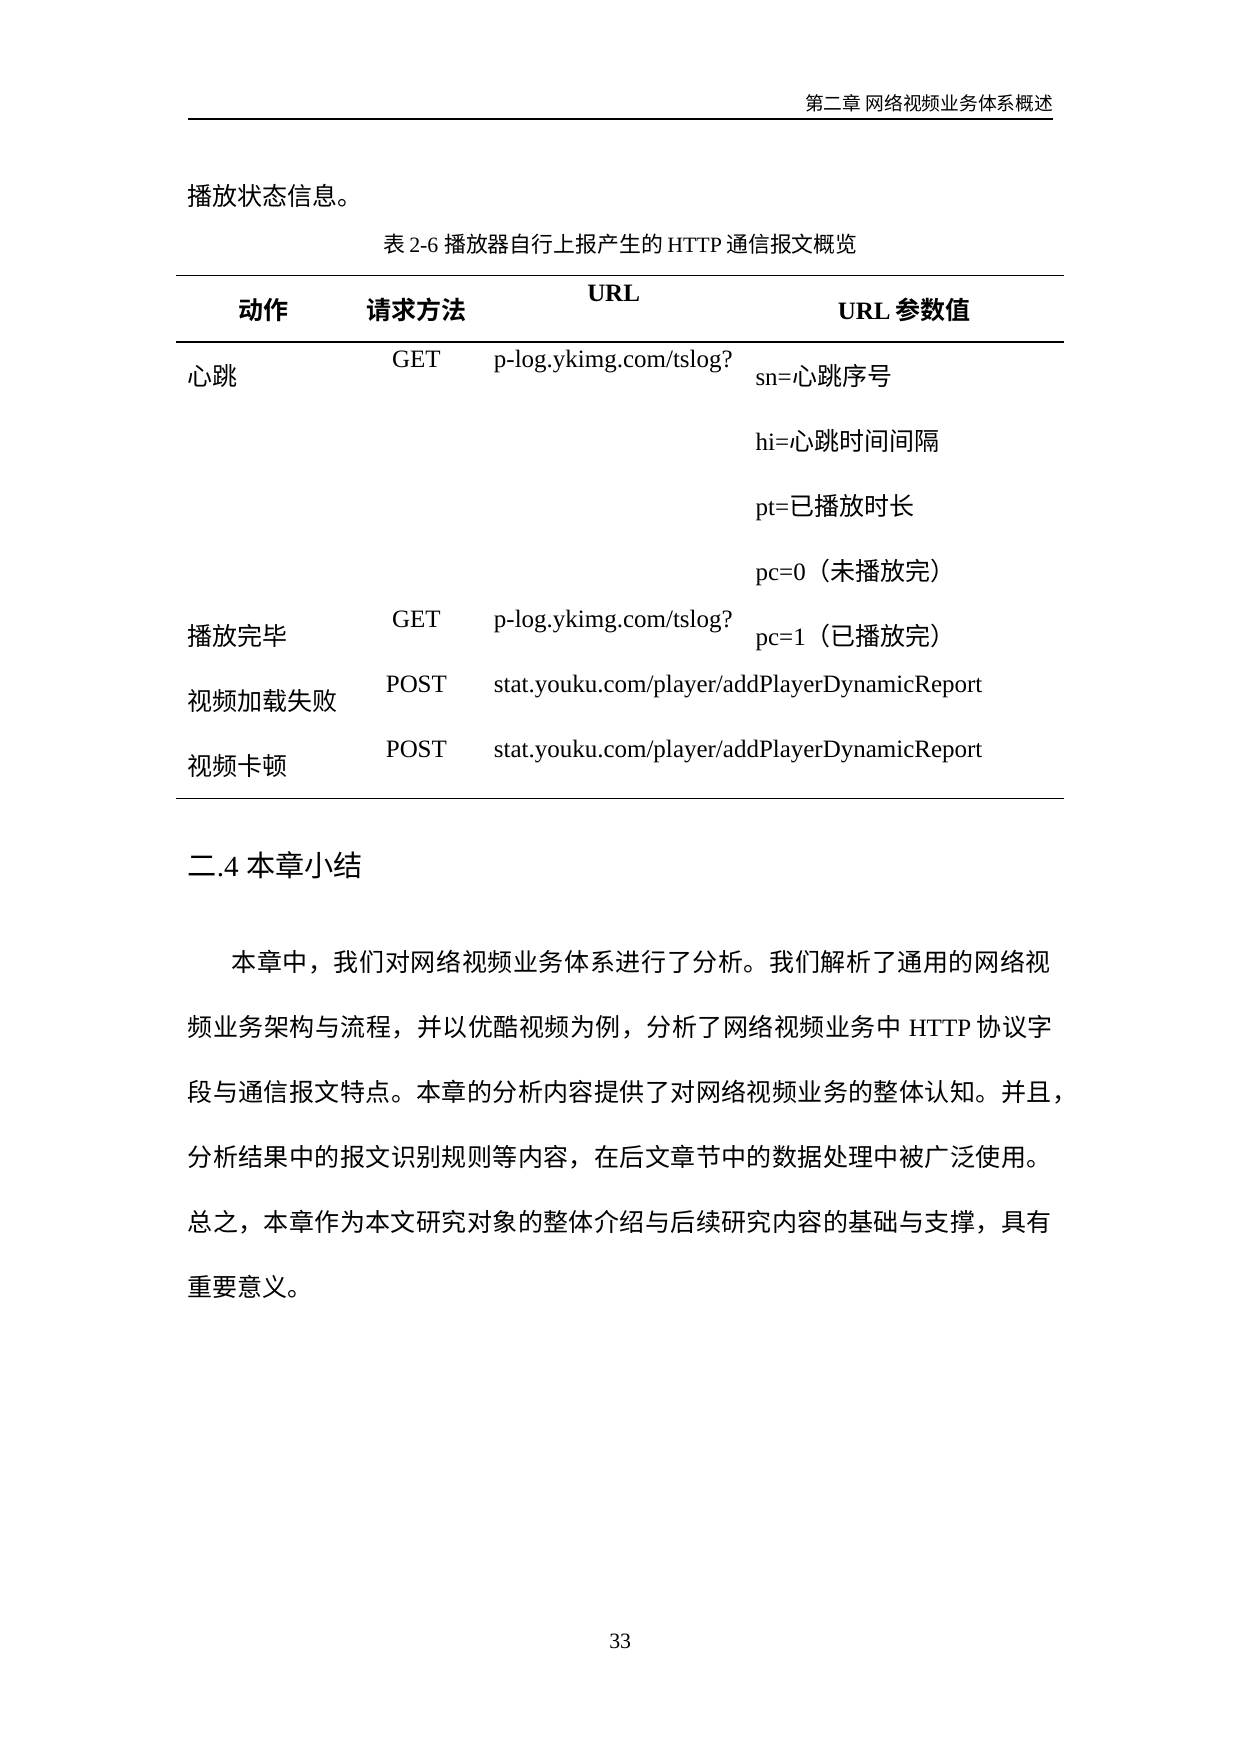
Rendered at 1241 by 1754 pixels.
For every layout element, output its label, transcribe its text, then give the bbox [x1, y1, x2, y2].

table_cell p-log.ykimg.com/tslog? [483, 343, 744, 602]
table_cell p-log.ykimg.com/tslog? [483, 603, 744, 667]
table_cell GET [350, 343, 482, 602]
table_cell 视频加载失败 [176, 668, 350, 732]
table_header URL参数值 [744, 276, 1064, 341]
table_cell stat.youku.com/player/addPlayerDynamicReport [483, 733, 1064, 797]
table_header URL [483, 276, 744, 341]
table_cell GET [350, 603, 482, 667]
text 本章小结 [187, 831, 1053, 896]
text 表2-6 播放器自行上报产生的HTTP通信报文概览 [187, 227, 1053, 259]
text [187, 162, 1053, 227]
table_cell 视频卡顿 [176, 733, 350, 797]
table_header 请求方法 [350, 276, 482, 341]
table_cell 心跳 [176, 343, 350, 602]
table_cell POST [350, 733, 482, 797]
table_header 动作 [176, 276, 350, 341]
table_cell POST [350, 668, 482, 732]
table_cell pc=1（已播放完） [744, 603, 1064, 667]
table_cell sn=心跳序号 hi=心跳时间间隔 pt=已播放时长 pc=0（未播放完） [744, 343, 1064, 602]
text 本章中，我们对网络视频业务体系进行了分析。我们解析了通用的网络视频业务架构与流程，并以优酷视频为例，分析了网络视频业务中HTTP协议字段与通信报文特点。本章的分析内容提供了对网络视频业务的整体认知。并且，分析结果中的报文识别规则等内容，在后文章节中的数据处理中被广泛使用。总之，本章作为本文研究对象的整体介绍与后续研究内容的基础与支撑，具有重要意义。 [187, 928, 1053, 1318]
table_cell 播放完毕 [176, 603, 350, 667]
table_cell stat.youku.com/player/addPlayerDynamicReport [483, 668, 1064, 732]
